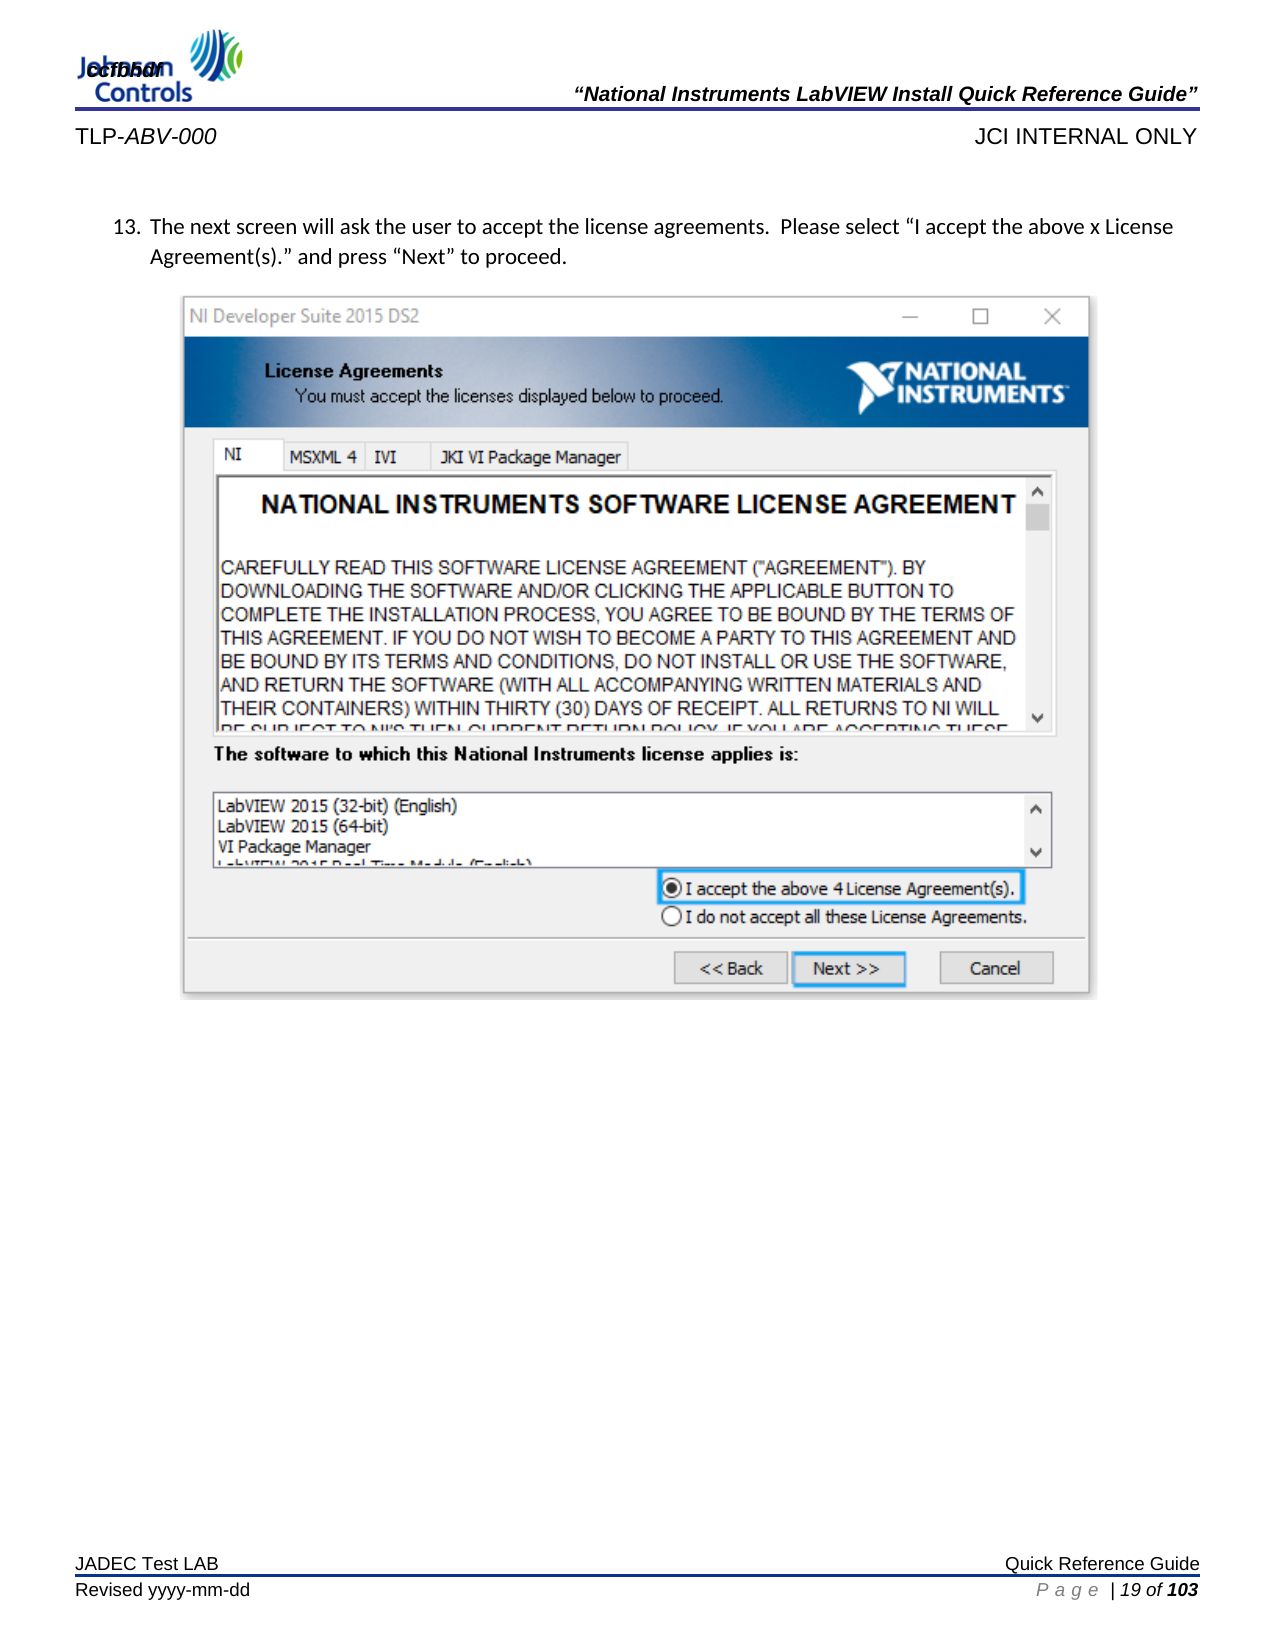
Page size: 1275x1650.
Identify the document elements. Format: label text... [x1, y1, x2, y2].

list The next screen will ask the user to accept the license agreements. Please select “I accept the above x License Agreement(s).” and press “Next” to proceed. [112, 212, 1200, 270]
picture [76, 26, 246, 105]
picture [177, 290, 1098, 1000]
